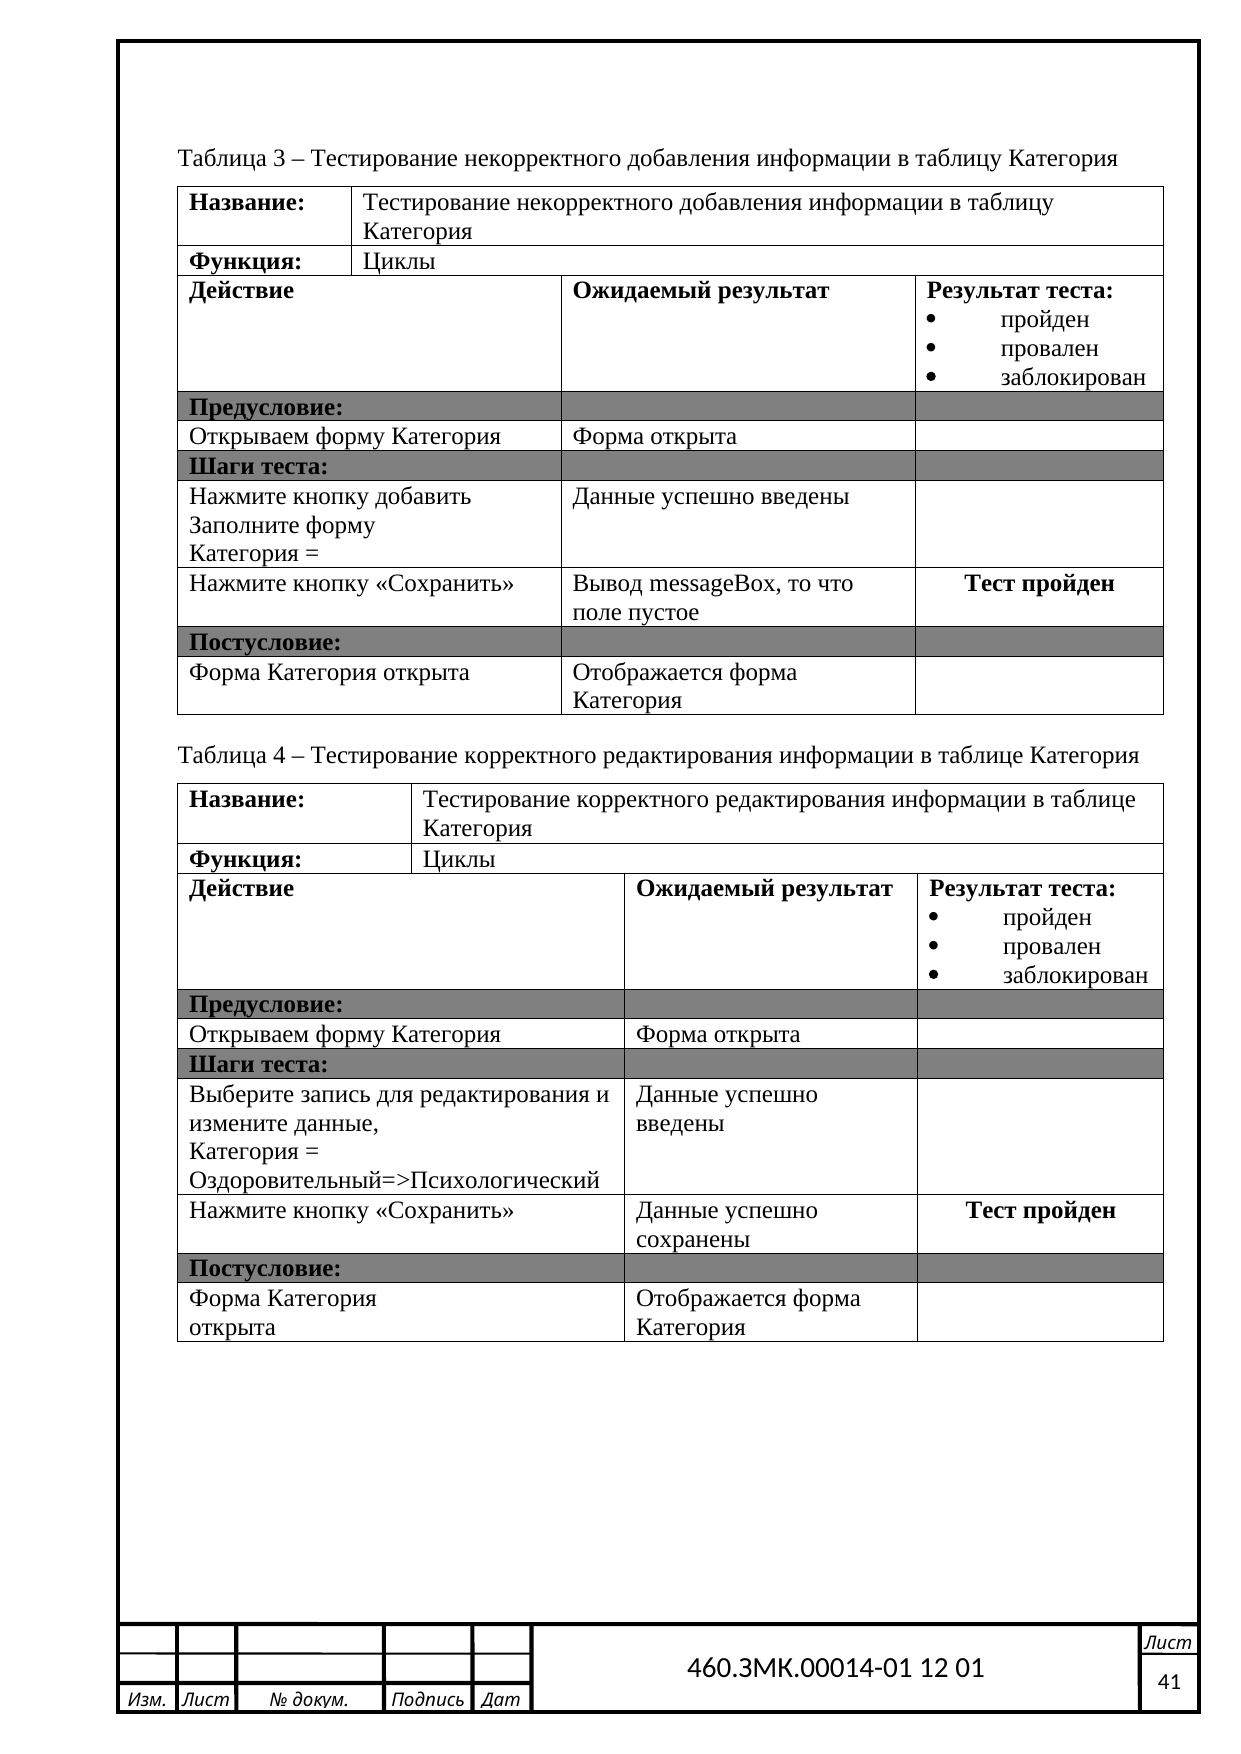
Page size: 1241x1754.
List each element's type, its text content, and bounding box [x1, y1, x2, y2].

text Таблица 3 – Тестирование некорректного добавления информации в таблицу Категория [177, 143, 1152, 172]
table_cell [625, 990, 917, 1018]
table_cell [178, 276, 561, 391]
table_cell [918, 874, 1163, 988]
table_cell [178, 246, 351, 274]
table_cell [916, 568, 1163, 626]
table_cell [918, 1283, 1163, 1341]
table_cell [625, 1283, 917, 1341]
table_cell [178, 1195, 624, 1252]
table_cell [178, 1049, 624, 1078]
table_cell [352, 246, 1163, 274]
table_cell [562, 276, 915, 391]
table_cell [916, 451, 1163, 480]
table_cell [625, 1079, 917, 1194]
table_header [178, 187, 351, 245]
text Таблица 4 – Тестирование корректного редактирования информации в таблице Категория [177, 740, 1152, 769]
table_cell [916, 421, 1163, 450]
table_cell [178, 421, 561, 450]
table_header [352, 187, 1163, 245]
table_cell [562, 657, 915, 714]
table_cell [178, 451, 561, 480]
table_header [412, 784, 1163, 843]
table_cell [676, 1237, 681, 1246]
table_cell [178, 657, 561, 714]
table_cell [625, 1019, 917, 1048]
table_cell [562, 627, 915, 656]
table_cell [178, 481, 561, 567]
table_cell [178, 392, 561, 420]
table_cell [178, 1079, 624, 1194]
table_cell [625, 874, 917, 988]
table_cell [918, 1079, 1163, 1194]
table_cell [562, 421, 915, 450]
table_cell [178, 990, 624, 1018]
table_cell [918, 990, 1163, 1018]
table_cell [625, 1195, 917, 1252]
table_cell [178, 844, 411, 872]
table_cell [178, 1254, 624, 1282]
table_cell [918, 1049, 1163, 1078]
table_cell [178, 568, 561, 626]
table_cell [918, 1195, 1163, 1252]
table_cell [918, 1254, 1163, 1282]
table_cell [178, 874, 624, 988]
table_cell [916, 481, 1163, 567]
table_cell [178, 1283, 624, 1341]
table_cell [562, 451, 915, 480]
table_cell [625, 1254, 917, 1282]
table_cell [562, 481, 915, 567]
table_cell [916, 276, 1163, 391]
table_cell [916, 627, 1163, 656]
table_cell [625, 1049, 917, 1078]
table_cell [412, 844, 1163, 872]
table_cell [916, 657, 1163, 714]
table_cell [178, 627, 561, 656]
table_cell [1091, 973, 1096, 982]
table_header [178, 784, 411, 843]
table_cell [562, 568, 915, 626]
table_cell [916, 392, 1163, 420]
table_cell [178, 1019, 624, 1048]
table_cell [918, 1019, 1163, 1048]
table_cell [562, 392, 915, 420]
